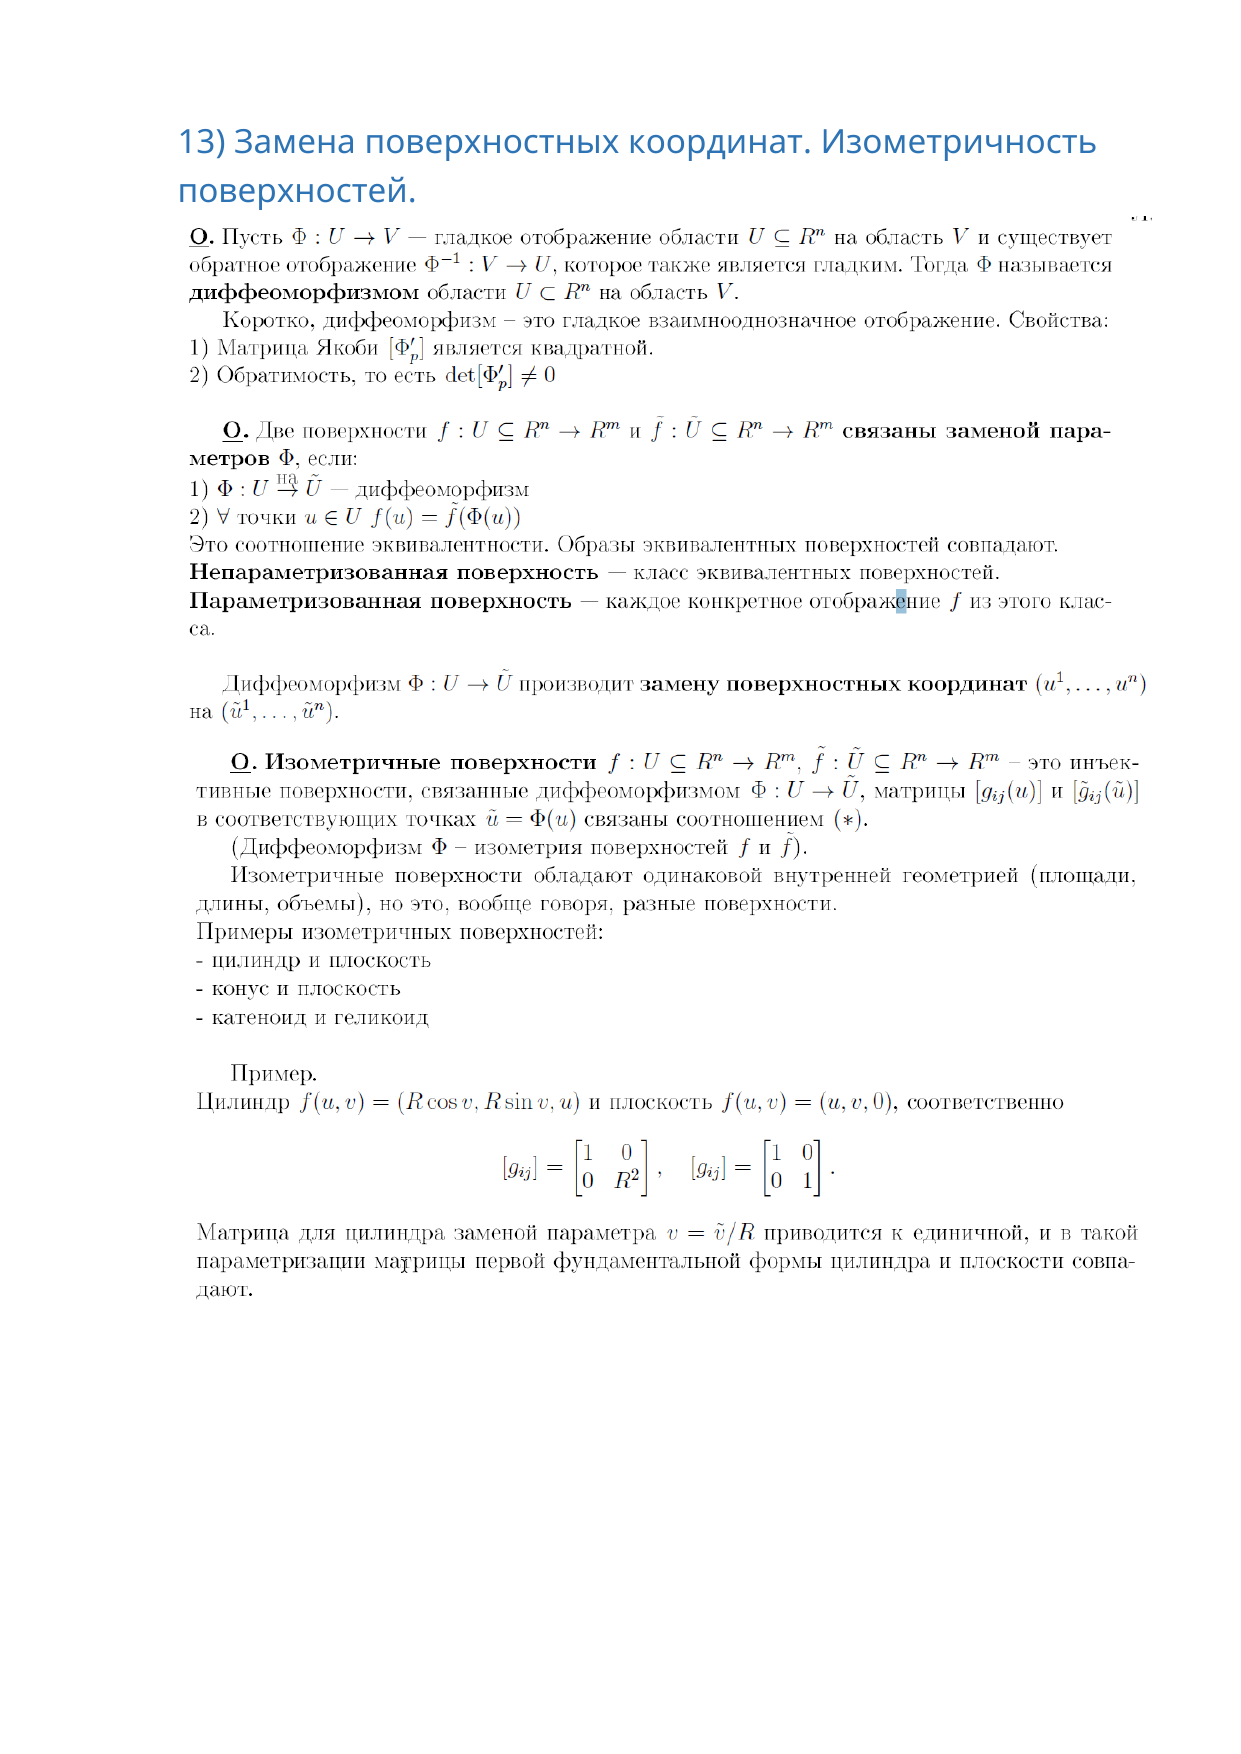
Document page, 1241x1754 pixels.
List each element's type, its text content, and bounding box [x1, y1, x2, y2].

picture [177, 745, 1152, 1304]
subtitle 13) Замена поверхностных координат. Изометричность поверхностей. [177, 118, 1152, 212]
picture [177, 216, 1152, 727]
